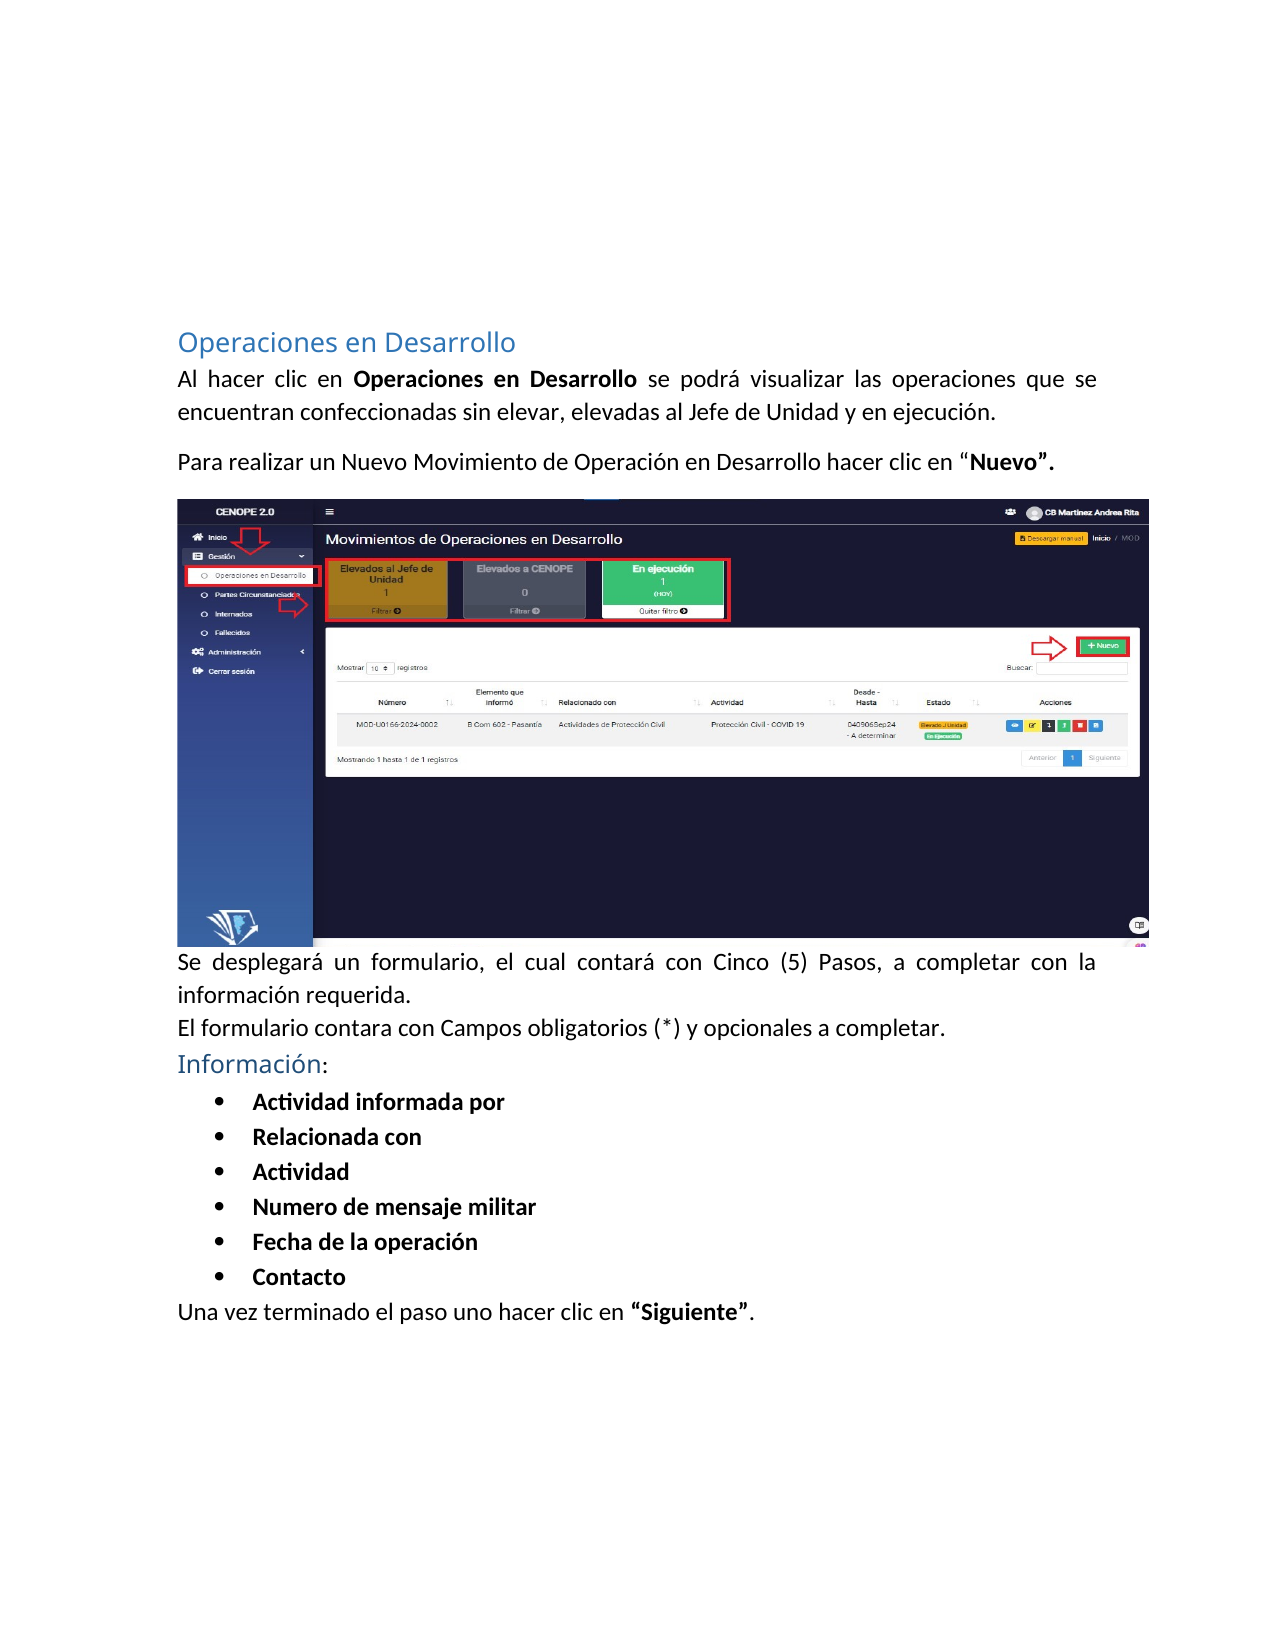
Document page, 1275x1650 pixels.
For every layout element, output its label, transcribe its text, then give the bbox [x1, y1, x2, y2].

picture [177, 499, 1149, 947]
text Información: [177, 1047, 1098, 1081]
text Al hacer clic en Operaciones en Desarrollo se podrá visualizar las operaciones que se encuentran confeccionadas sin elevar, elevadas al Jefe de Unidad y en ejecución. [177, 363, 1098, 427]
list Actividad informada por [215, 1086, 1098, 1117]
list Fecha de la operación [215, 1226, 1098, 1257]
list Relacionada con [215, 1121, 1098, 1152]
list Numero de mensaje militar [215, 1191, 1098, 1222]
list Contacto [215, 1261, 1098, 1292]
subtitle Operaciones en Desarrollo [177, 323, 1098, 360]
text El formulario contara con Campos obligatorios (*) y opcionales a completar. [177, 1012, 1098, 1043]
list Actividad [215, 1156, 1098, 1187]
text Para realizar un Nuevo Movimiento de Operación en Desarrollo hacer clic en “Nuevo”. [177, 446, 1098, 476]
text Se desplegará un formulario, el cual contará con Cinco (5) Pasos, a completar con la información requerida. [177, 947, 1098, 1010]
text Una vez terminado el paso uno hacer clic en “Siguiente”. [177, 1296, 1098, 1327]
